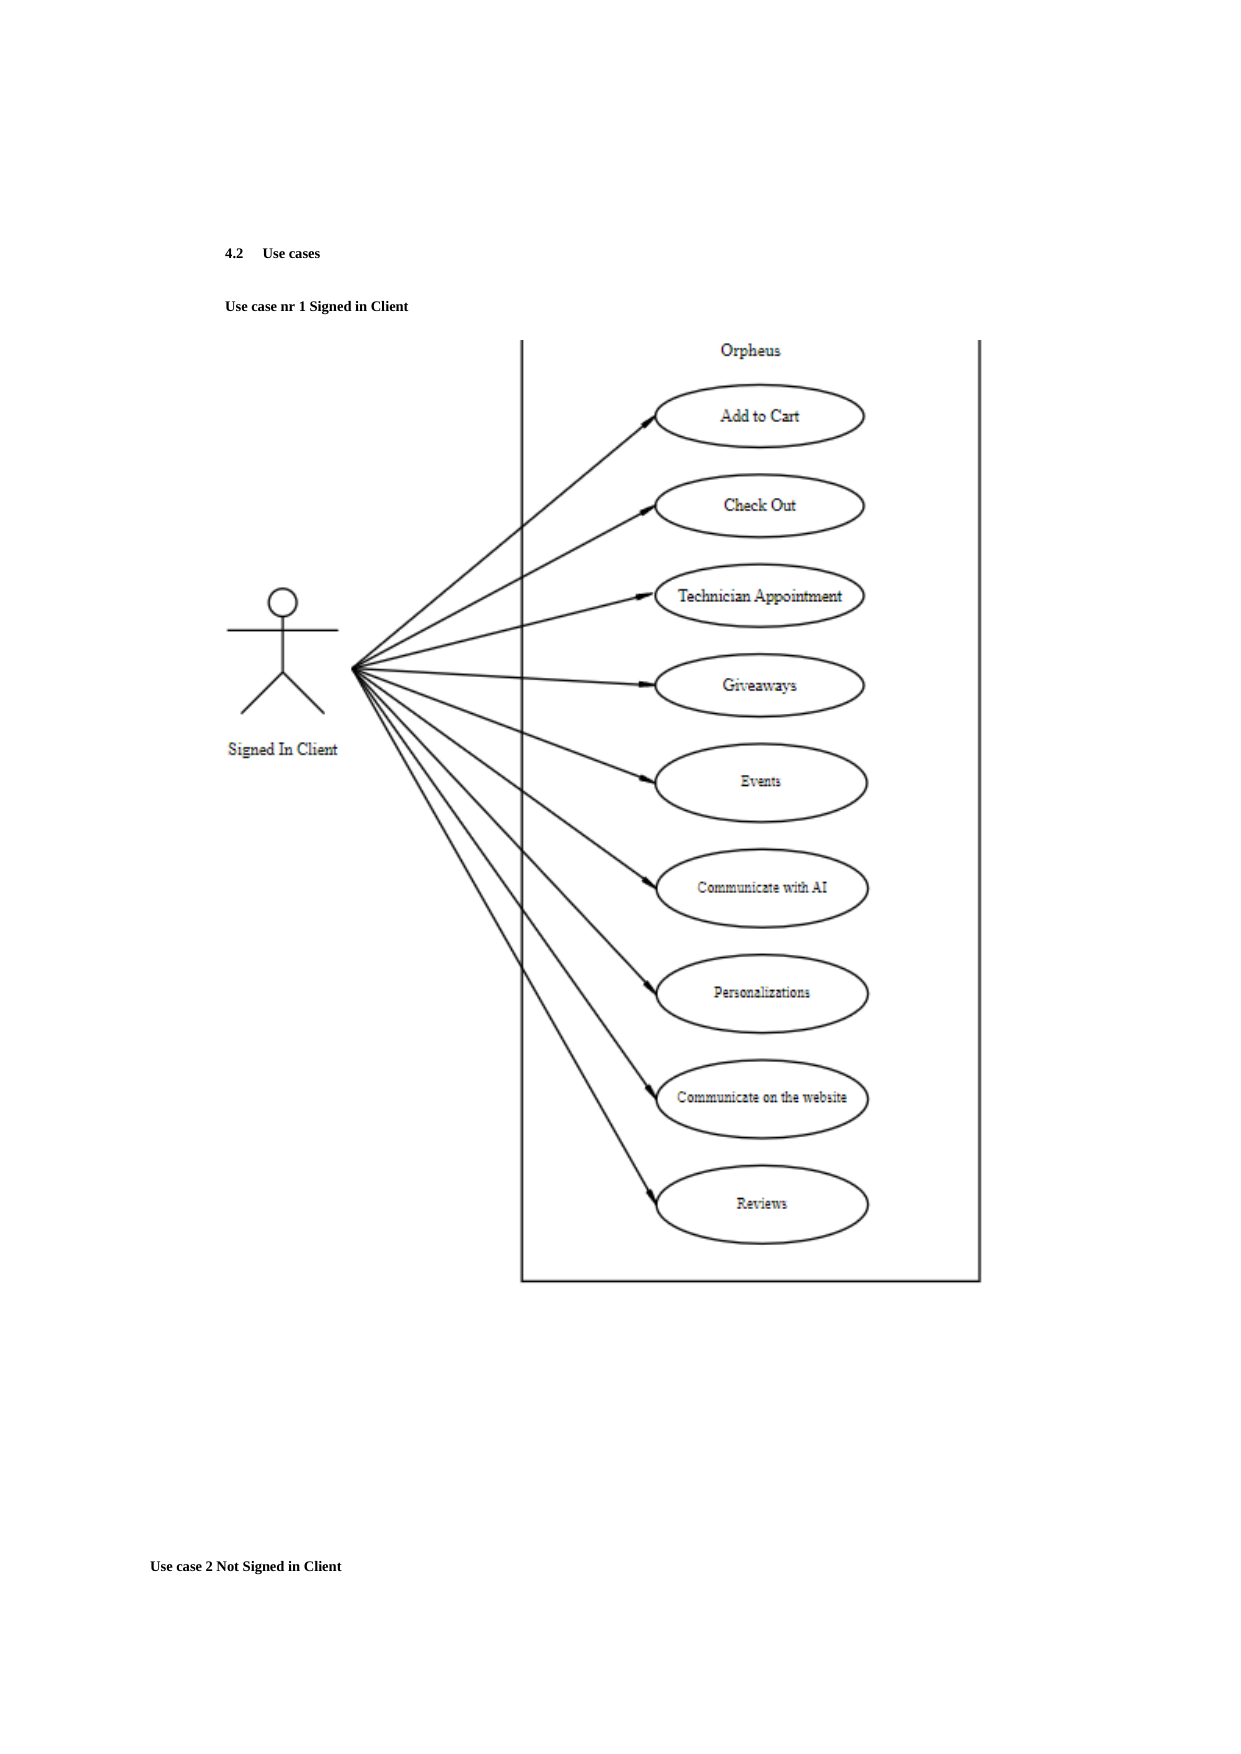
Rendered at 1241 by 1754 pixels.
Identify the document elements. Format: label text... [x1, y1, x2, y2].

picture [150, 340, 1083, 1306]
text Use case 2 Not Signed in Client [150, 1546, 1090, 1574]
list Use cases [225, 232, 1090, 261]
text Use case nr 1 Signed in Client [225, 286, 1090, 315]
